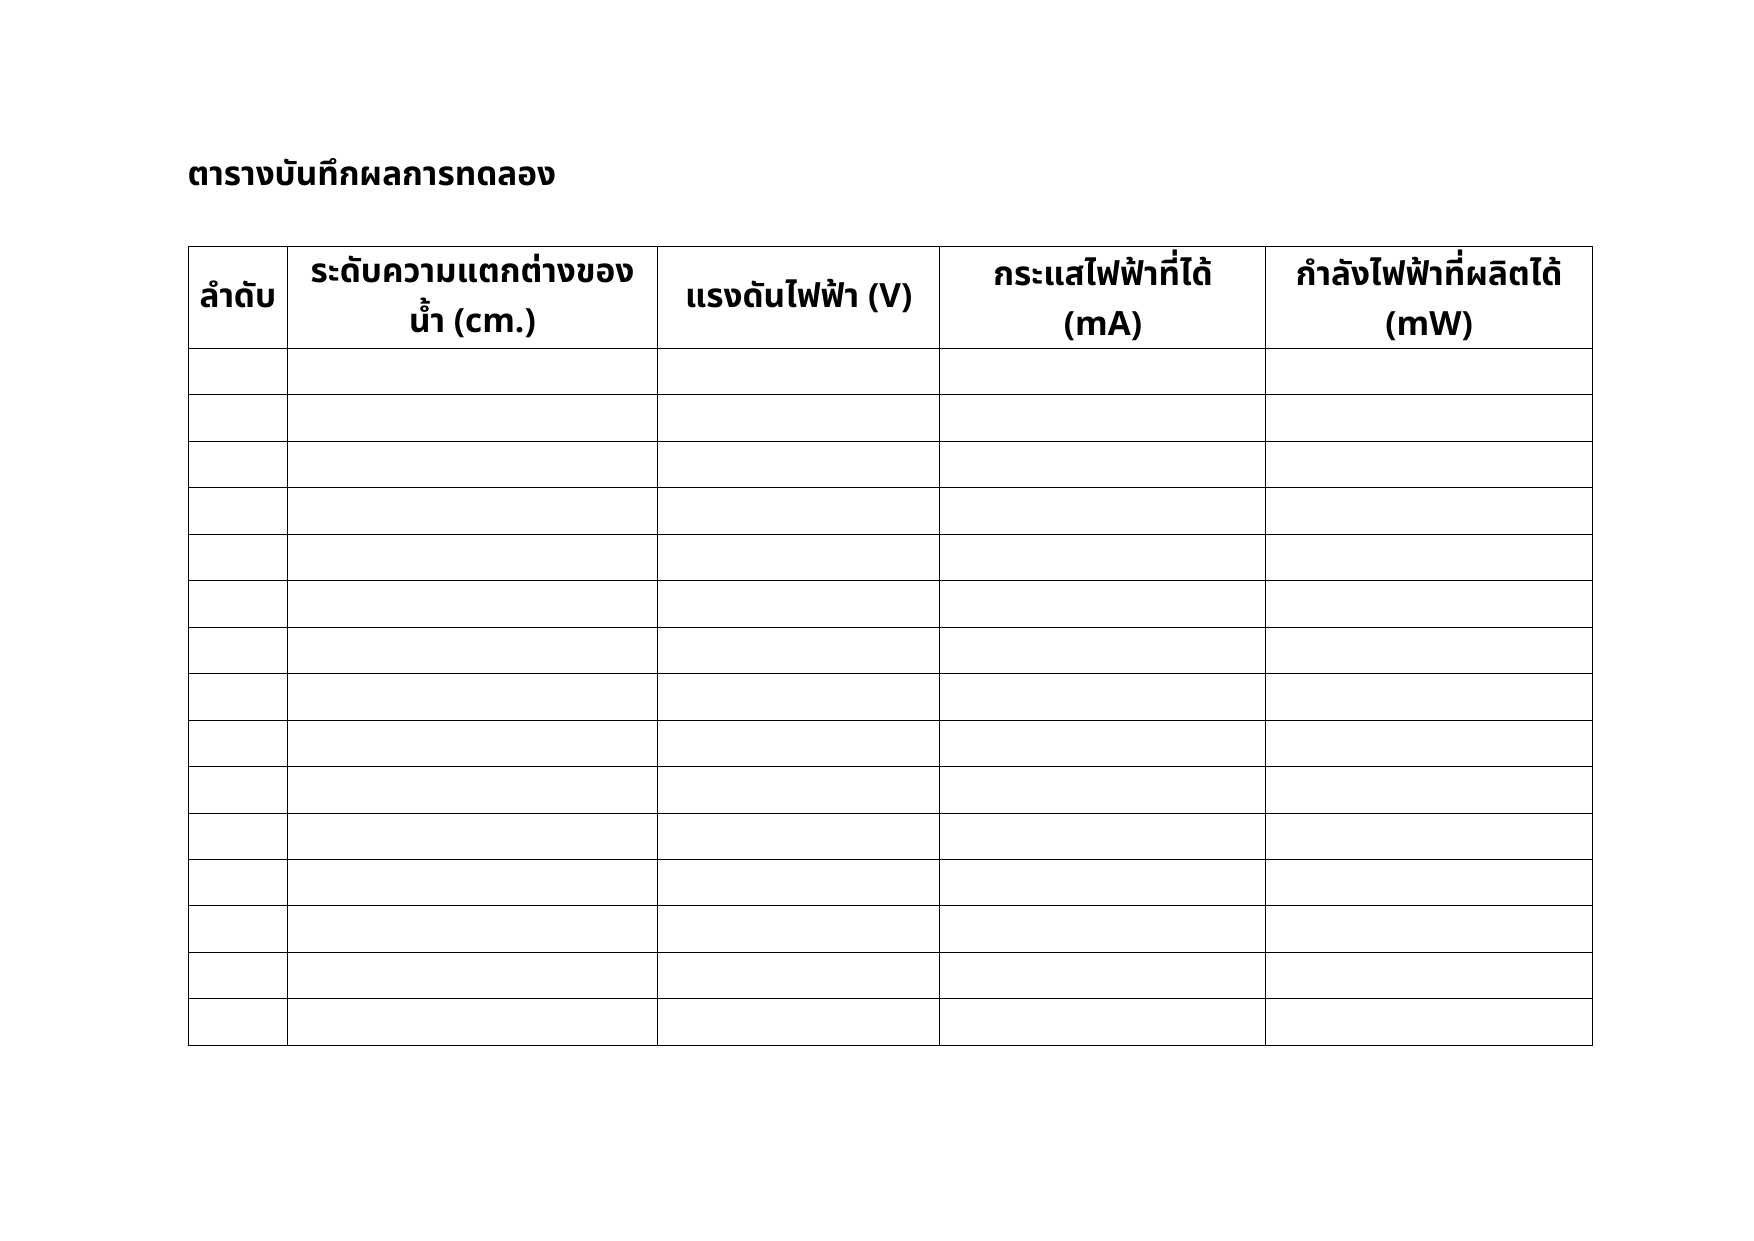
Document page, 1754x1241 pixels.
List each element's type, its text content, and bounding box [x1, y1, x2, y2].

table_cell [658, 488, 939, 534]
table_cell [1266, 488, 1592, 534]
table_cell [288, 860, 657, 905]
table_cell [1266, 860, 1592, 905]
table_cell [1266, 767, 1592, 812]
table_cell [189, 395, 287, 441]
table_cell [658, 395, 939, 441]
table_cell [1266, 395, 1592, 441]
table_cell [658, 860, 939, 905]
table_cell [658, 767, 939, 812]
table_cell [288, 488, 657, 534]
table_cell [940, 349, 1265, 394]
table_cell [189, 442, 287, 487]
table_header แรงดันไฟฟ้า (V) [658, 247, 939, 348]
table_cell [288, 628, 657, 673]
table_cell [658, 674, 939, 719]
table_cell [940, 535, 1265, 580]
table_cell [940, 953, 1265, 998]
table_cell [189, 906, 287, 952]
table_cell [189, 535, 287, 580]
table_cell [940, 581, 1265, 627]
table_cell [288, 767, 657, 812]
table_cell [1266, 674, 1592, 719]
table_cell [189, 767, 287, 812]
table_cell [1266, 906, 1592, 952]
table_cell [189, 999, 287, 1045]
table_cell [1266, 628, 1592, 673]
table_header กระแสไฟฟ้าที่ได้ (mA) [940, 247, 1265, 348]
table_cell [940, 442, 1265, 487]
table_cell [658, 953, 939, 998]
table_cell [940, 906, 1265, 952]
table_cell [1266, 721, 1592, 766]
table_cell [658, 999, 939, 1045]
table_cell [940, 721, 1265, 766]
table_cell [658, 814, 939, 859]
table_cell [1266, 442, 1592, 487]
table_cell [189, 581, 287, 627]
table_cell [940, 628, 1265, 673]
table_cell [940, 674, 1265, 719]
table_header กำลังไฟฟ้าที่ผลิตได้ (mW) [1266, 247, 1592, 348]
text ตารางบันทึกผลการทดลอง [187, 150, 1604, 200]
table_cell [940, 488, 1265, 534]
table_cell [658, 906, 939, 952]
table_cell [1266, 814, 1592, 859]
table_cell [189, 721, 287, 766]
table_cell [1266, 953, 1592, 998]
table_cell [1266, 581, 1592, 627]
table_cell [1266, 999, 1592, 1045]
table_cell [189, 953, 287, 998]
table_cell [288, 442, 657, 487]
table_cell [658, 721, 939, 766]
table_cell [658, 628, 939, 673]
table_cell [940, 860, 1265, 905]
table_cell [288, 535, 657, 580]
table_cell [189, 674, 287, 719]
table_cell [189, 488, 287, 534]
table_cell [940, 999, 1265, 1045]
table_cell [288, 674, 657, 719]
table_cell [940, 767, 1265, 812]
table_cell [288, 581, 657, 627]
table_cell [658, 442, 939, 487]
table_cell [189, 860, 287, 905]
table_cell [189, 628, 287, 673]
table_header ระดับความแตกต่างของน้ำ (cm.) [288, 247, 657, 348]
table_cell [288, 953, 657, 998]
table_cell [658, 349, 939, 394]
table_cell [940, 814, 1265, 859]
table_cell [1266, 535, 1592, 580]
table_cell [940, 395, 1265, 441]
table_cell [288, 906, 657, 952]
table_cell [658, 535, 939, 580]
table_cell [1266, 349, 1592, 394]
table_cell [288, 721, 657, 766]
table_cell [658, 581, 939, 627]
table_header ลำดับ [189, 247, 287, 348]
table_cell [288, 395, 657, 441]
table_cell [288, 999, 657, 1045]
table_cell [288, 349, 657, 394]
table_cell [189, 349, 287, 394]
table_cell [288, 814, 657, 859]
table_cell [189, 814, 287, 859]
